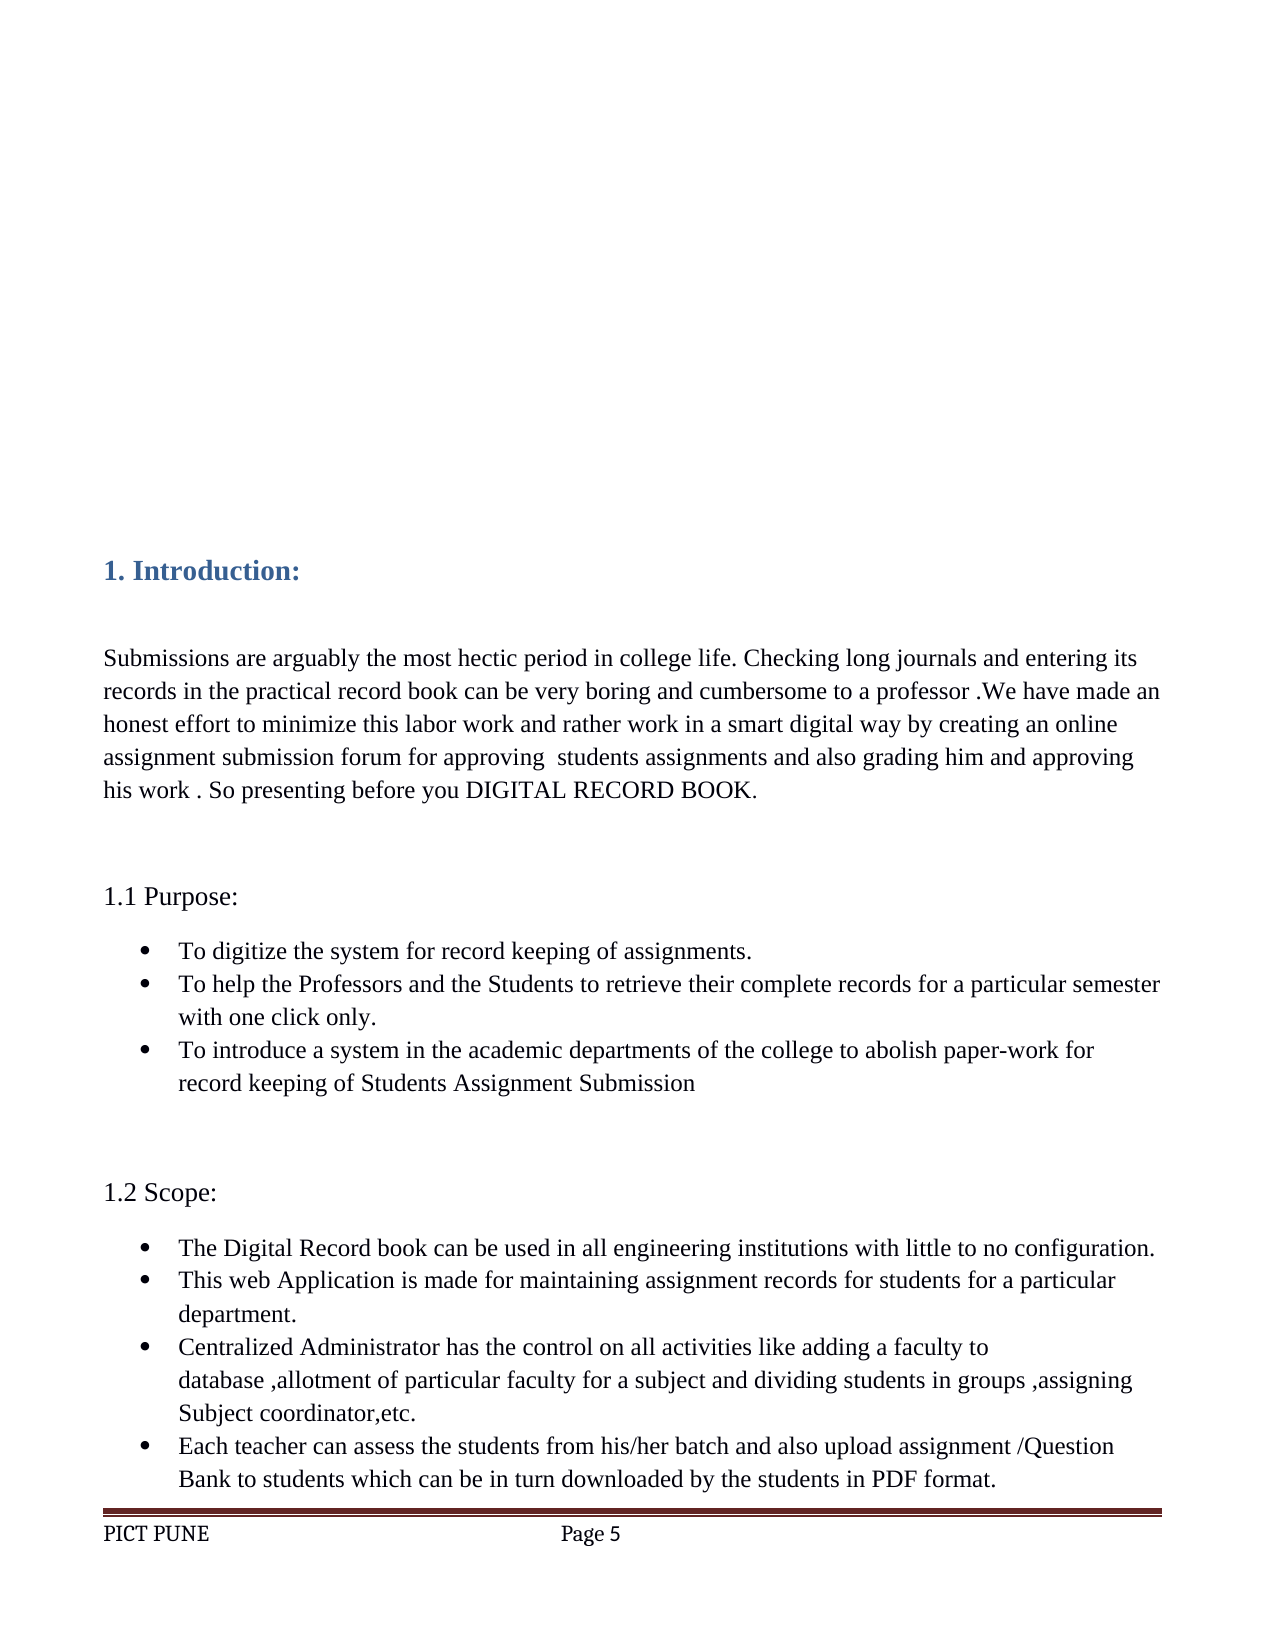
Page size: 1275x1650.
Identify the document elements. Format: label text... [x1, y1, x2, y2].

list To introduce a system in the academic departments of the college to abolish paper-work for record keeping of Students Assignment Submission [141, 1035, 1162, 1097]
list The Digital Record book can be used in all engineering institutions with little to no configuration. [141, 1233, 1162, 1261]
list Centralized Administrator has the control on all activities like adding a faculty to database ,allotment of particular faculty for a subject and dividing students in groups ,assigning Subject coordinator,etc. [141, 1332, 1162, 1426]
list Each teacher can assess the students from his/her batch and also upload assignment /Question Bank to students which can be in turn downloaded by the students in PDF format. [141, 1431, 1162, 1492]
list This web Application is made for maintaining assignment records for students for a particular department. [141, 1266, 1162, 1327]
text 1.2 Scope: [103, 1176, 1162, 1207]
list To help the Professors and the Students to retrieve their complete records for a particular semester with one click only. [141, 969, 1162, 1031]
text 1.1 Purpose: [103, 880, 1162, 911]
subtitle 1. Introduction: [103, 553, 1162, 587]
text Submissions are arguably the most hectic period in college life. Checking long journals and entering its records in the practical record book can be very boring and cumbersome to a professor .We have made an honest effort to minimize this labor work and rather work in a smart digital way by creating an online assignment submission forum for approving students assignments and also grading him and approving his work . So presenting before you DIGITAL RECORD BOOK. [103, 643, 1162, 803]
list To digitize the system for record keeping of assignments. [141, 936, 1162, 965]
